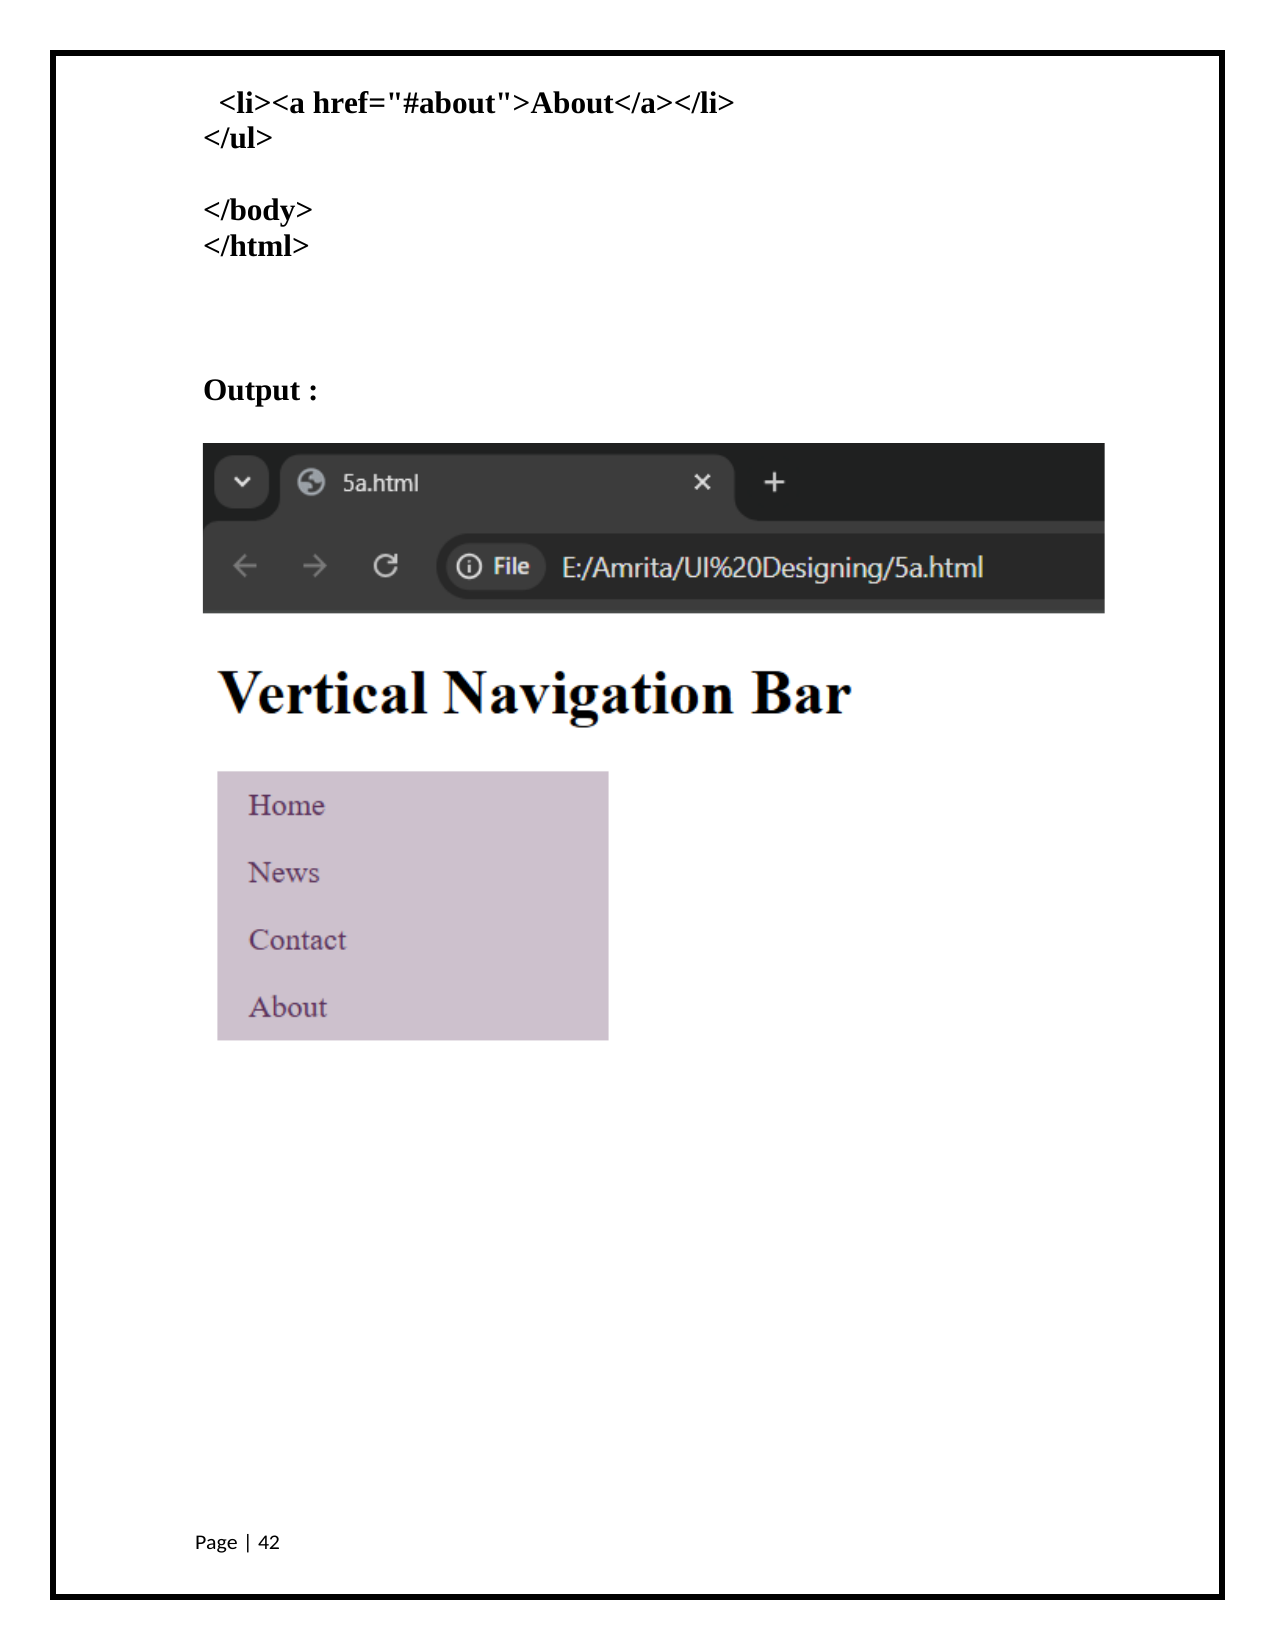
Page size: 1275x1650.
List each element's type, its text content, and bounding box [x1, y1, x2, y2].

subtitle Output : [203, 371, 1162, 407]
subtitle <li><a href="#about">About</a></li> [203, 84, 1162, 120]
subtitle </body> [203, 192, 1162, 228]
picture [202, 443, 1105, 1061]
subtitle </html> [203, 228, 1162, 263]
subtitle </ul> [203, 120, 1162, 156]
